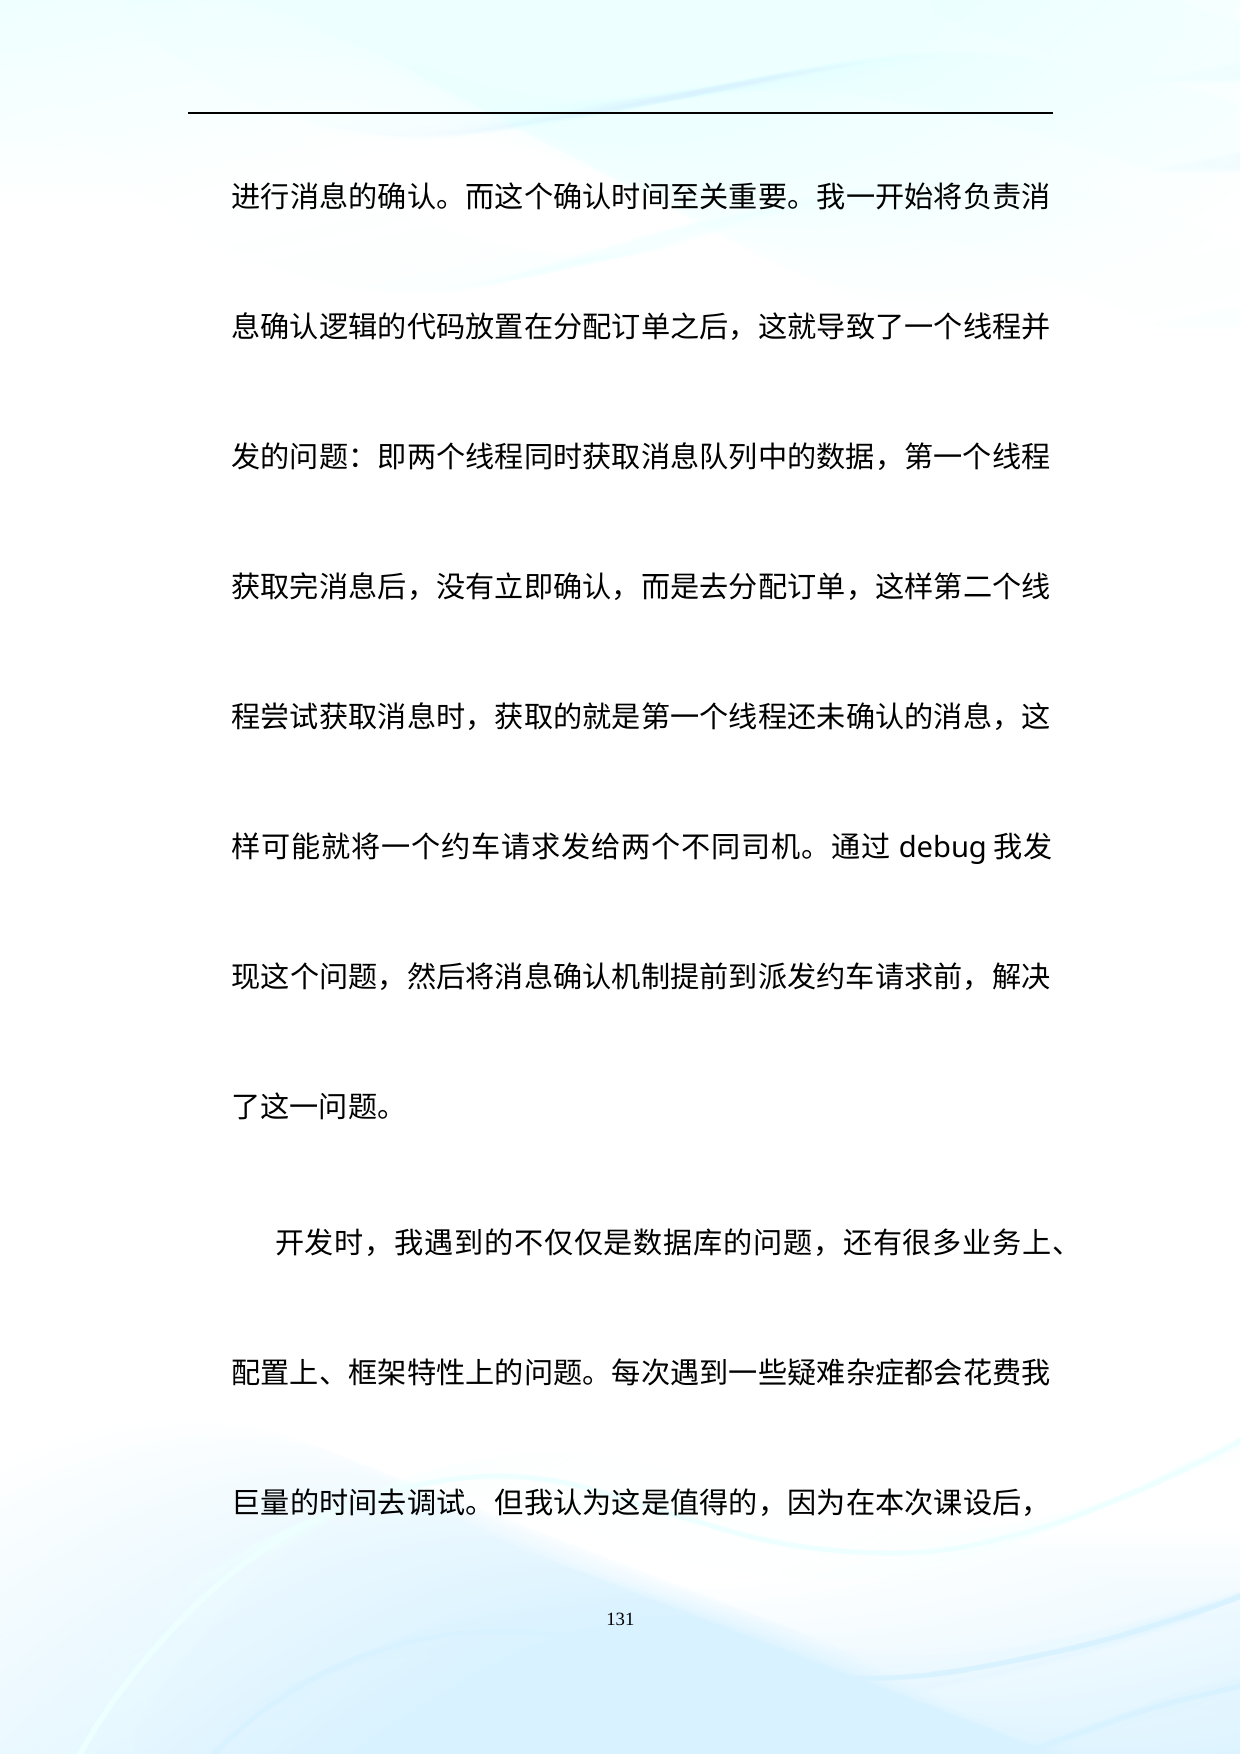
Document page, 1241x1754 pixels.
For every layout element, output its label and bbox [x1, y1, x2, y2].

text [231, 1208, 1053, 1533]
text [231, 162, 1053, 1137]
